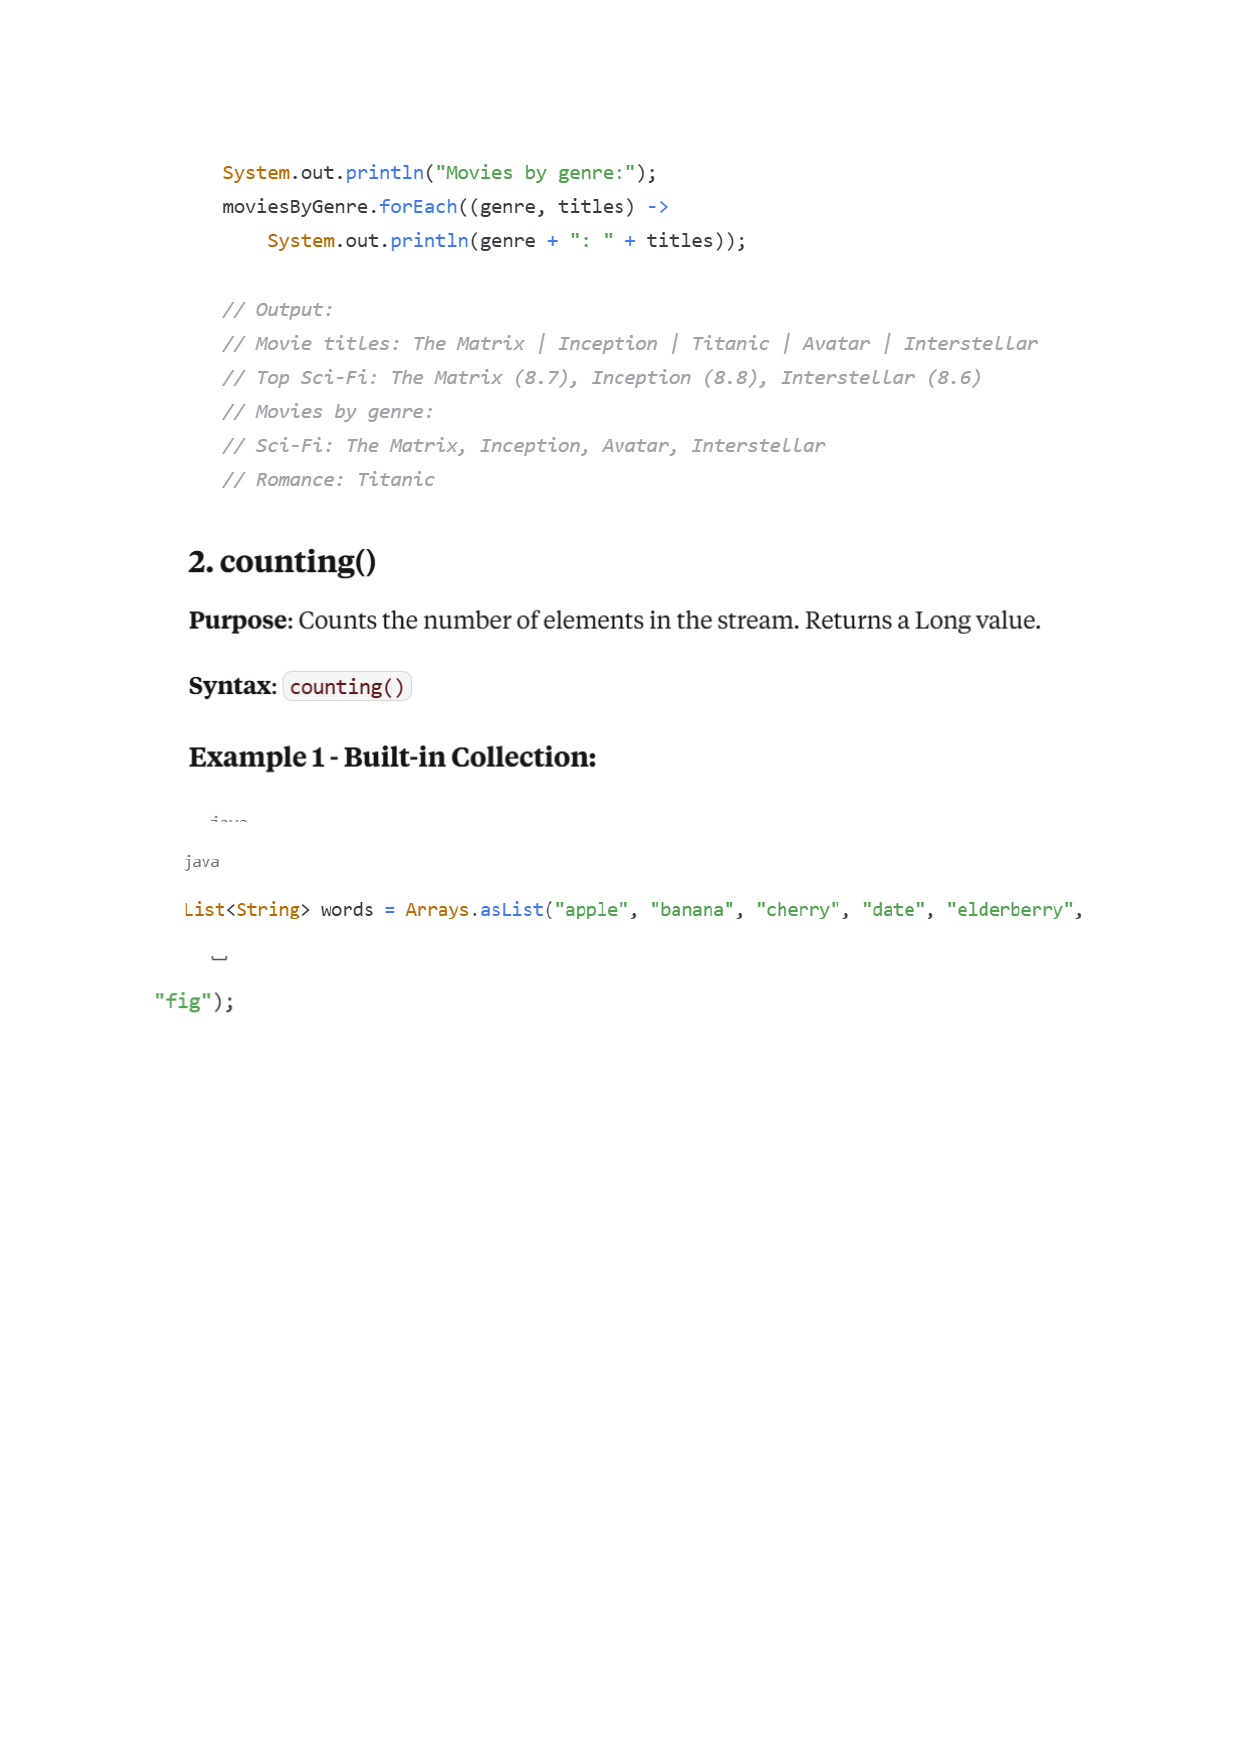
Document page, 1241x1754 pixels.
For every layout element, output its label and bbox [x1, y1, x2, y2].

picture [150, 956, 247, 1023]
picture [150, 840, 1091, 938]
picture [150, 150, 1091, 528]
picture [150, 546, 1091, 822]
